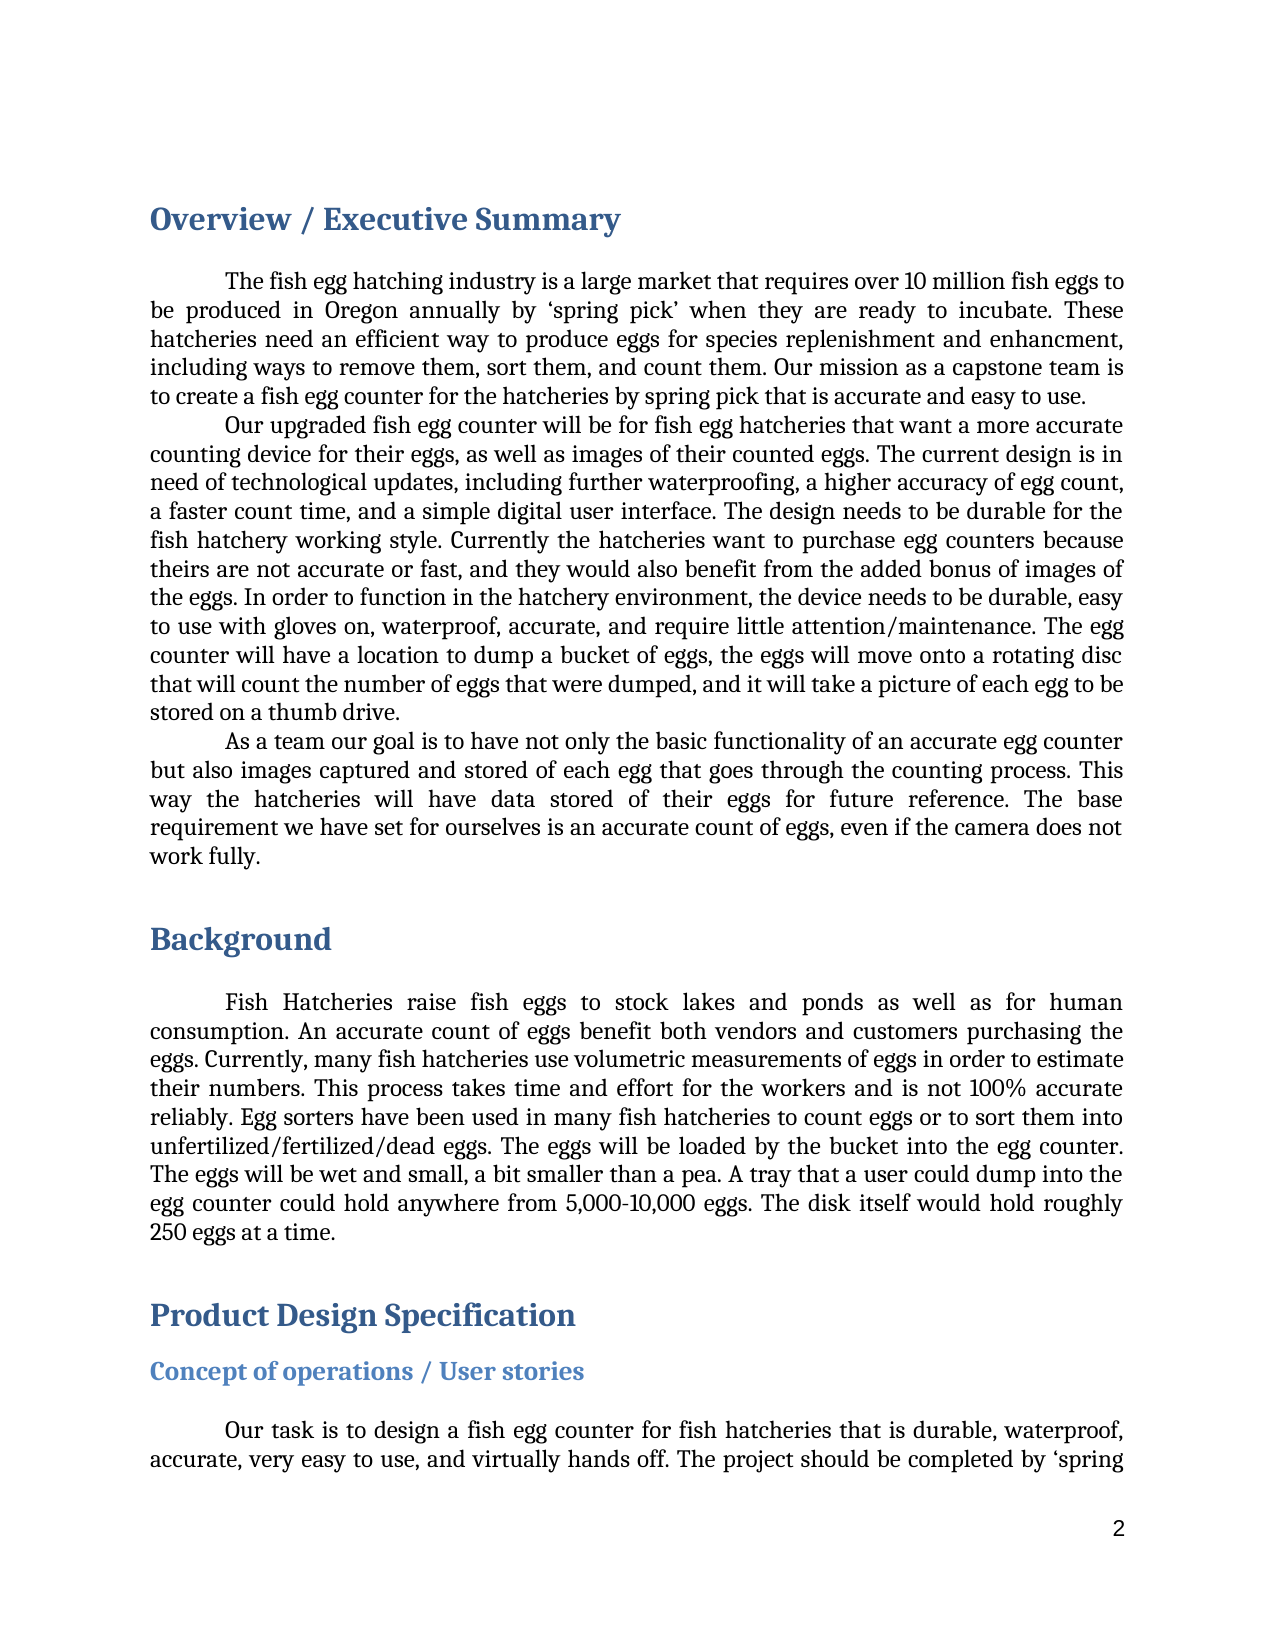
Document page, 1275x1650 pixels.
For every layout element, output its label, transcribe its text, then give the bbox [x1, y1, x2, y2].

text The fish egg hatching industry is a large market that requires over 10 million fish eggs to be produced in Oregon annually by ‘spring pick’ when they are ready to incubate. These hatcheries need an efficient way to produce eggs for species replenishment and enhancment, including ways to remove them, sort them, and count them. Our mission as a capstone team is to create a fish egg counter for the hatcheries by spring pick that is accurate and easy to use. [150, 267, 1125, 411]
subtitle Product Design Specification [150, 1297, 1125, 1335]
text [150, 1416, 1125, 1473]
text Our upgraded fish egg counter will be for fish egg hatcheries that want a more accurate counting device for their eggs, as well as images of their counted eggs. The current design is in need of technological updates, including further waterproofing, a higher accuracy of egg count, a faster count time, and a simple digital user interface. The design needs to be durable for the fish hatchery working style. Currently the hatcheries want to purchase egg counters because theirs are not accurate or fast, and they would also benefit from the added bonus of images of the eggs. In order to function in the hatchery environment, the device needs to be durable, easy to use with gloves on, waterproof, accurate, and require little attention/maintenance. The egg counter will have a location to dump a bucket of eggs, the eggs will move onto a rotating disc that will count the number of eggs that were dumped, and it will take a picture of each egg to be stored on a thumb drive. [150, 411, 1125, 727]
text As a team our goal is to have not only the basic functionality of an accurate egg counter but also images captured and stored of each egg that goes through the counting process. This way the hatcheries will have data stored of their eggs for future reference. The base requirement we have set for ourselves is an accurate count of eggs, even if the camera does not work fully. [150, 727, 1125, 871]
subtitle Overview / Executive Summary [150, 200, 1125, 238]
subtitle Background [150, 921, 1125, 959]
text Fish Hatcheries raise fish eggs to stock lakes and ponds as well as for human consumption. An accurate count of eggs benefit both vendors and customers purchasing the eggs. Currently, many fish hatcheries use volumetric measurements of eggs in order to estimate their numbers. This process takes time and effort for the workers and is not 100% accurate reliably. Egg sorters have been used in many fish hatcheries to count eggs or to sort them into unfertilized/fertilized/dead eggs. The eggs will be loaded by the bucket into the egg counter. The eggs will be wet and small, a bit smaller than a pea. A tray that a user could dump into the egg counter could hold anywhere from 5,000-10,000 eggs. The disk itself would hold roughly 250 eggs at a time. [150, 988, 1125, 1247]
subtitle Concept of operations / User stories [150, 1356, 1125, 1387]
